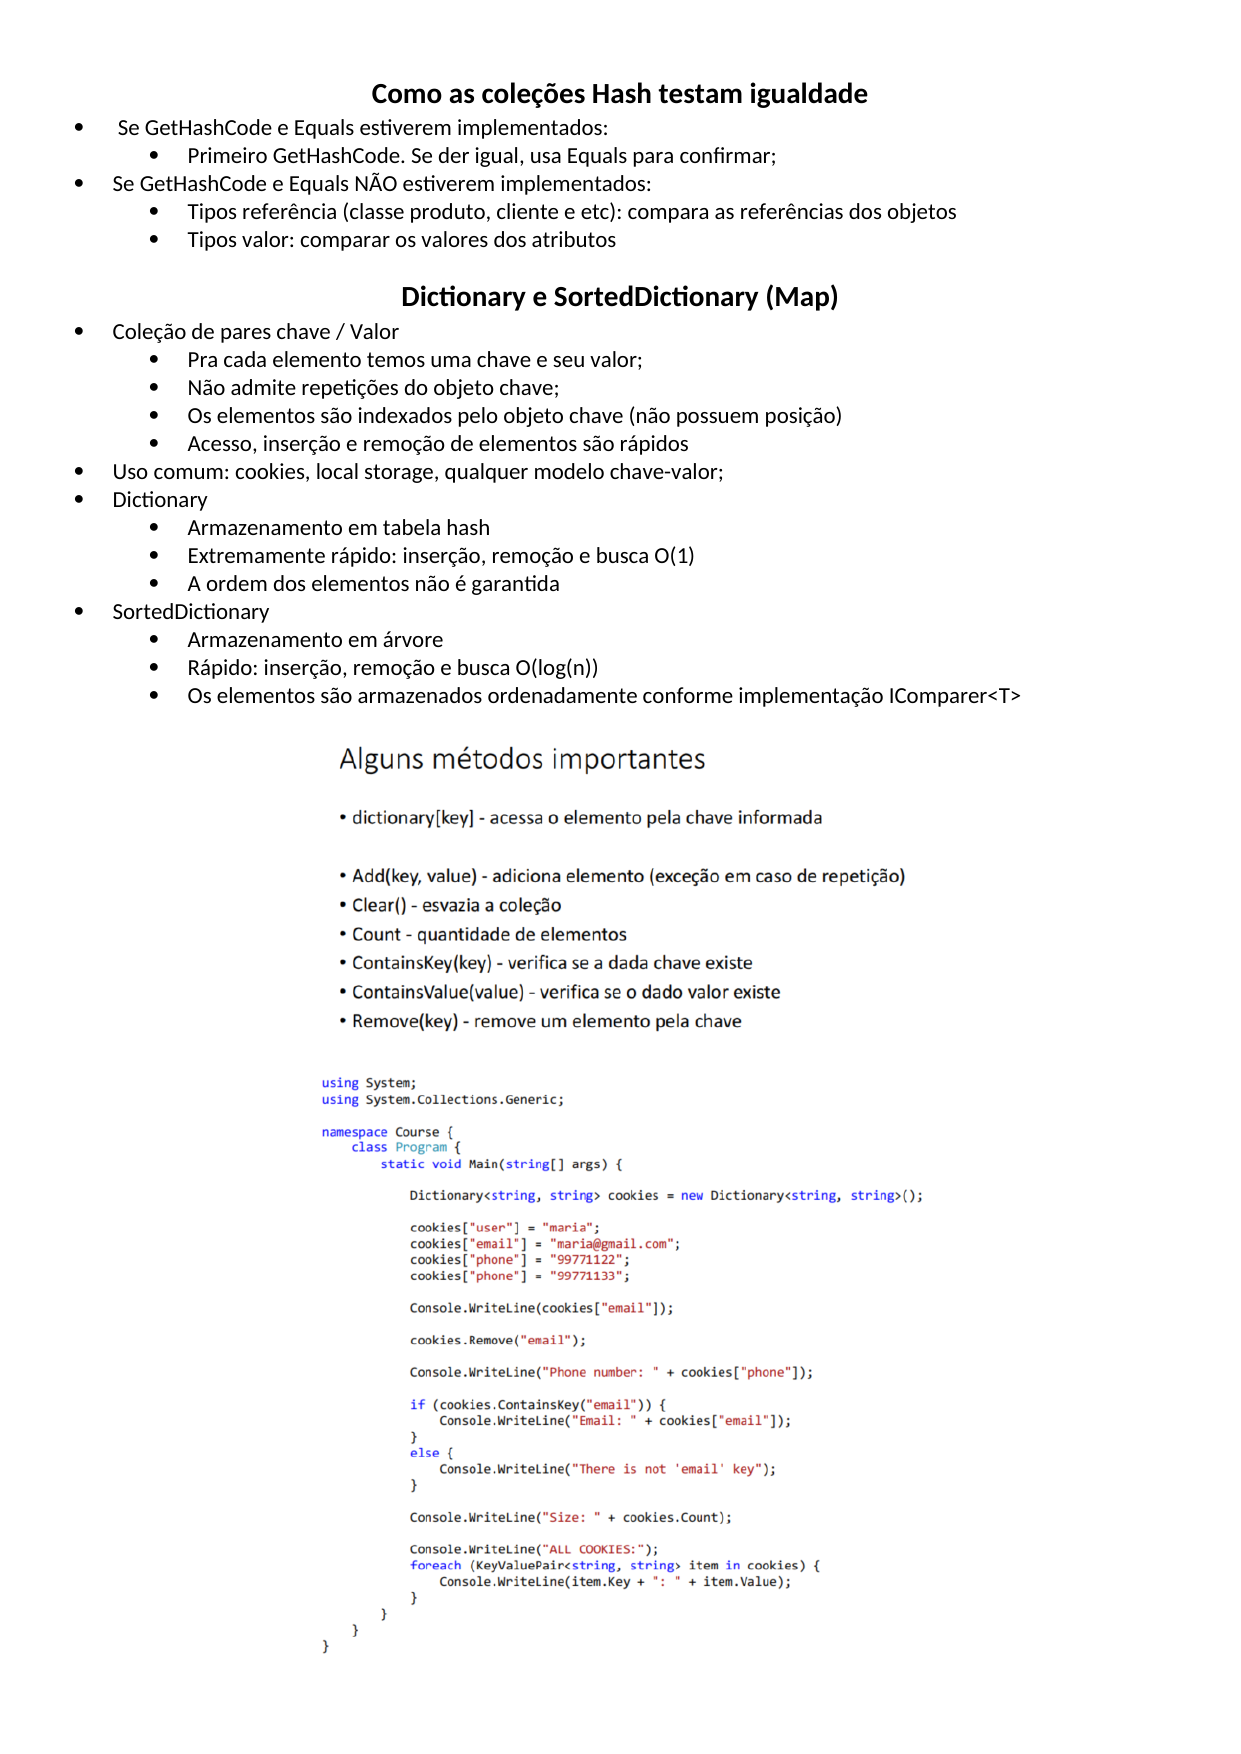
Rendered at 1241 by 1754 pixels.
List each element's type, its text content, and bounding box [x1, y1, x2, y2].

list SortedDictionary [75, 597, 1165, 625]
list Dictionary [75, 485, 1165, 513]
list Primeiro GetHashCode. Se der igual, usa Equals para confirmar; [150, 141, 1165, 169]
picture [327, 737, 913, 1046]
list A ordem dos elementos não é garantida [150, 569, 1165, 597]
list Extremamente rápido: inserção, remoção e busca O(1) [150, 541, 1165, 569]
list Os elementos são indexados pelo objeto chave (não possuem posição) [150, 401, 1165, 429]
subtitle Como as coleções Hash testam igualdade [75, 75, 1165, 111]
list Acesso, inserção e remoção de elementos são rápidos [150, 429, 1165, 457]
list Os elementos são armazenados ordenadamente conforme implementação IComparer<T> [150, 681, 1165, 709]
list Armazenamento em árvore [150, 625, 1165, 653]
list Não admite repetições do objeto chave; [150, 373, 1165, 401]
list Uso comum: cookies, local storage, qualquer modelo chave-valor; [75, 457, 1165, 485]
picture [313, 1073, 927, 1659]
list Se GetHashCode e Equals estiverem implementados: [75, 113, 1165, 141]
list Se GetHashCode e Equals NÃO estiverem implementados: [75, 169, 1165, 197]
list Armazenamento em tabela hash [150, 513, 1165, 541]
list Coleção de pares chave / Valor [75, 317, 1165, 345]
list Tipos valor: comparar os valores dos atributos [150, 226, 1165, 253]
subtitle Dictionary e SortedDictionary (Map) [75, 278, 1165, 314]
list Pra cada elemento temos uma chave e seu valor; [150, 345, 1165, 373]
list Tipos referência (classe produto, cliente e etc): compara as referências dos objetos [150, 197, 1165, 226]
list Rápido: inserção, remoção e busca O(log(n)) [150, 653, 1165, 681]
